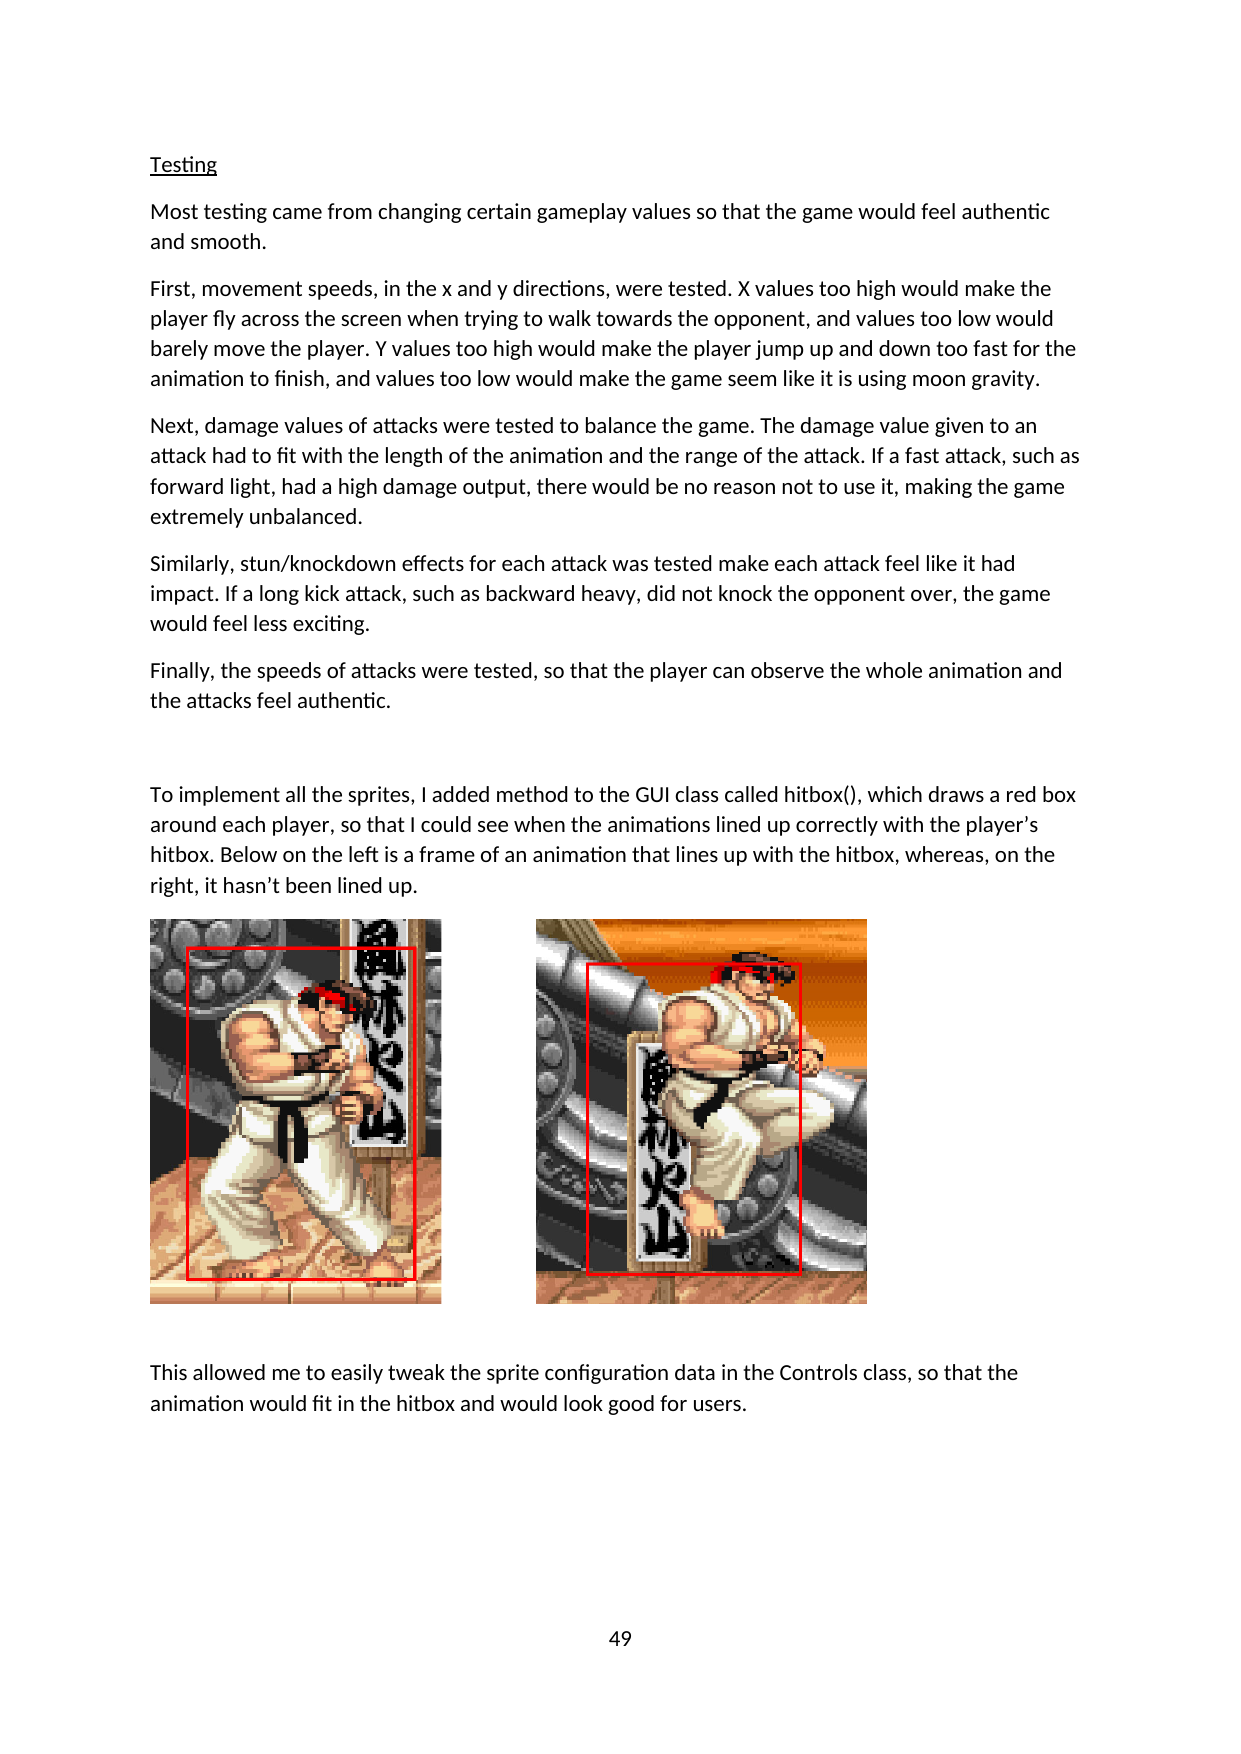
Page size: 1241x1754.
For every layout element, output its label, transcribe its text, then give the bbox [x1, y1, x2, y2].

text Similarly, stun/knockdown effects for each attack was tested make each attack feel like it had impact. If a long kick attack, such as backward heavy, did not knock the opponent over, the game would feel less exciting. [150, 549, 1090, 637]
text First, movement speeds, in the x and y directions, were tested. X values too high would make the player fly across the screen when trying to walk towards the opponent, and values too low would barely move the player. Y values too high would make the player jump up and down too fast for the animation to finish, and values too low would make the game seem like it is using moon gravity. [150, 274, 1090, 393]
text This allowed me to easily tweak the sprite configuration data in the Controls class, so that the animation would fit in the hitbox and would look good for users. [150, 1358, 1090, 1417]
picture [536, 919, 867, 1304]
picture [150, 919, 442, 1304]
text Finally, the speeds of attacks were tested, so that the player can observe the whole animation and the attacks feel authentic. [150, 656, 1090, 714]
text Testing [150, 150, 1090, 178]
text To implement all the sprites, I added method to the GUI class called hitbox(), which draws a red box around each player, so that I could see when the animations lined up correctly with the player’s hitbox. Below on the left is a frame of an animation that lines up with the hitbox, whereas, on the right, it hasn’t been lined up. [150, 780, 1090, 899]
text Most testing came from changing certain gameplay values so that the game would feel authentic and smooth. [150, 197, 1090, 255]
text Next, damage values of attacks were tested to balance the game. The damage value given to an attack had to fit with the length of the animation and the range of the attack. If a fast attack, such as forward light, had a high damage output, there would be no reason not to use it, making the game extremely unbalanced. [150, 411, 1090, 530]
